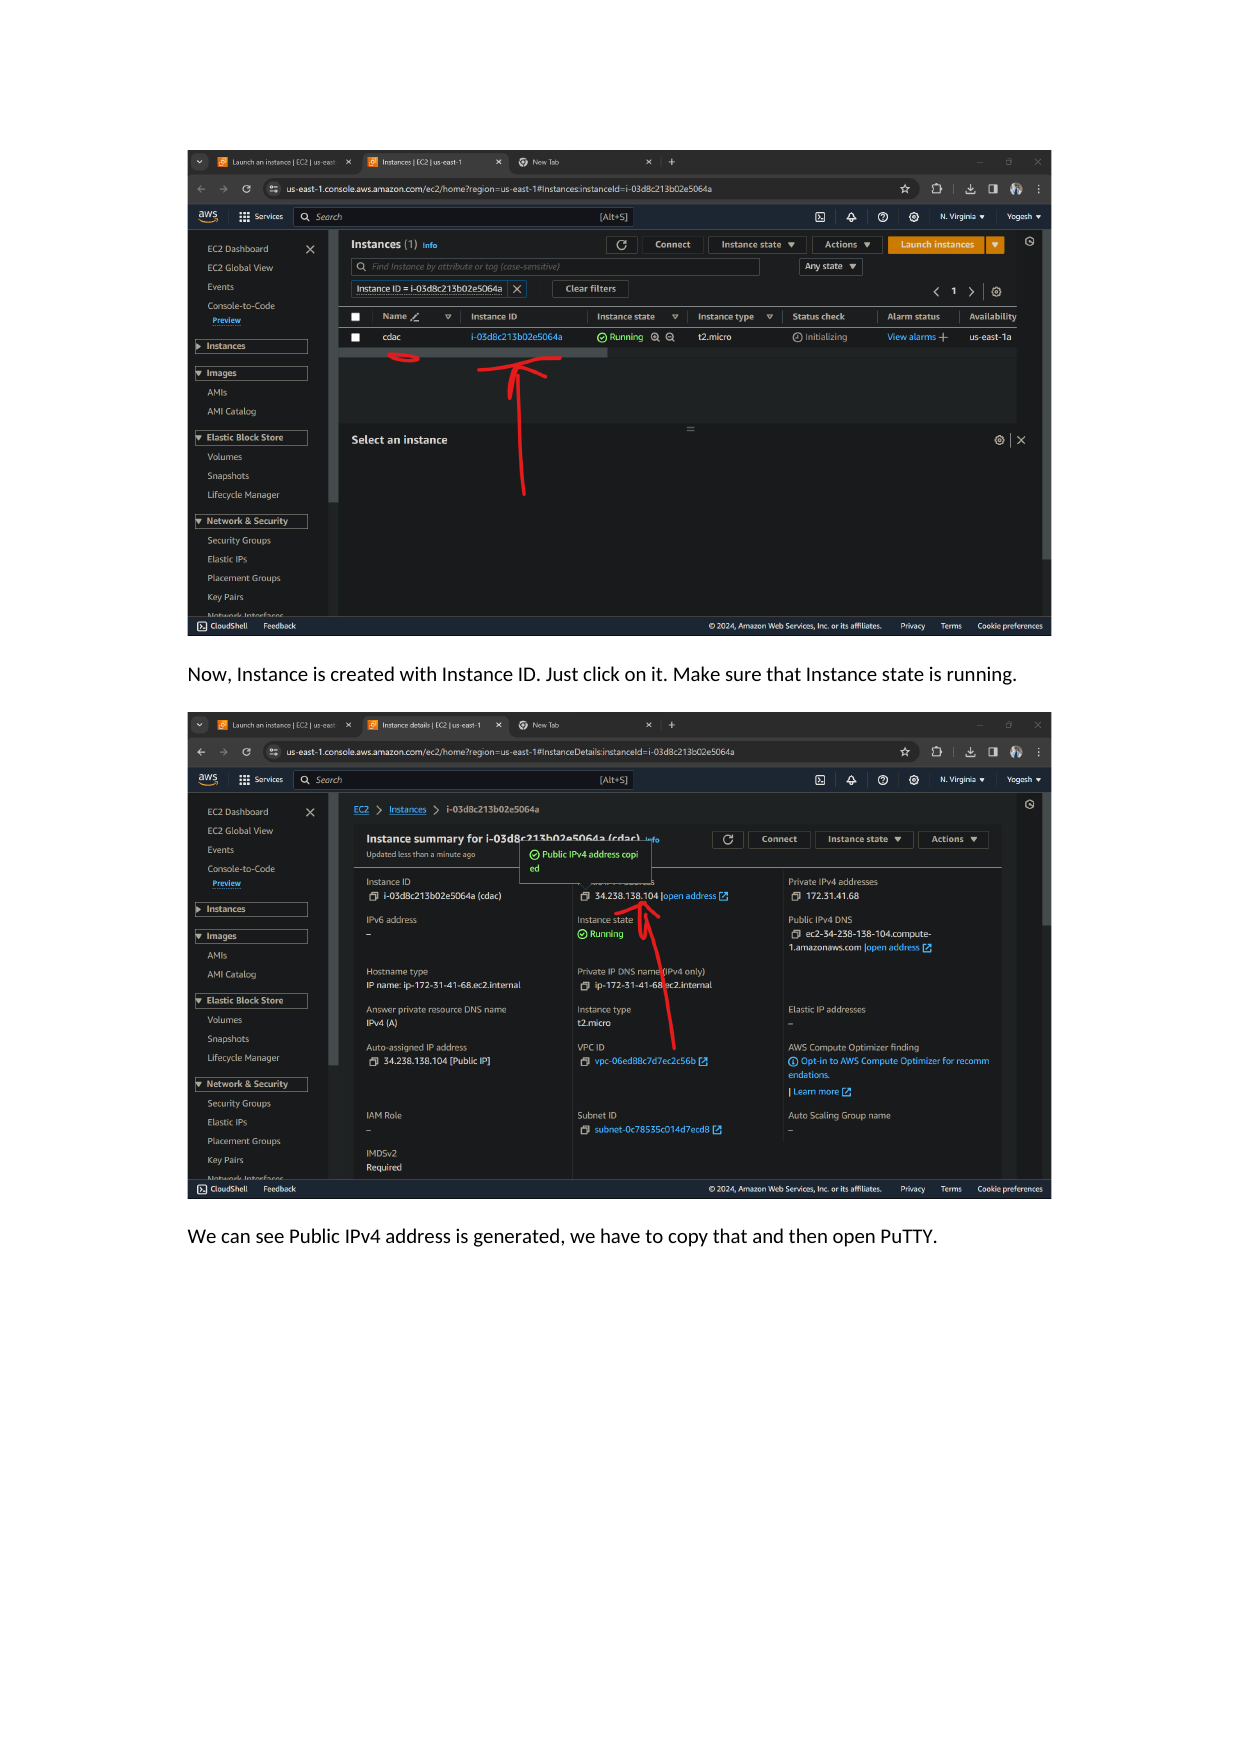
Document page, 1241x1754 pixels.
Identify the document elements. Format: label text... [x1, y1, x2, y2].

picture [187, 712, 1052, 1199]
picture [187, 150, 1052, 636]
list We can see Public IPv4 address is generated, we have to copy that and then open PuTTY. [187, 1224, 1053, 1249]
list Now, Instance is created with Instance ID. Just click on it. Make sure that Instance state is running. [187, 661, 1053, 687]
